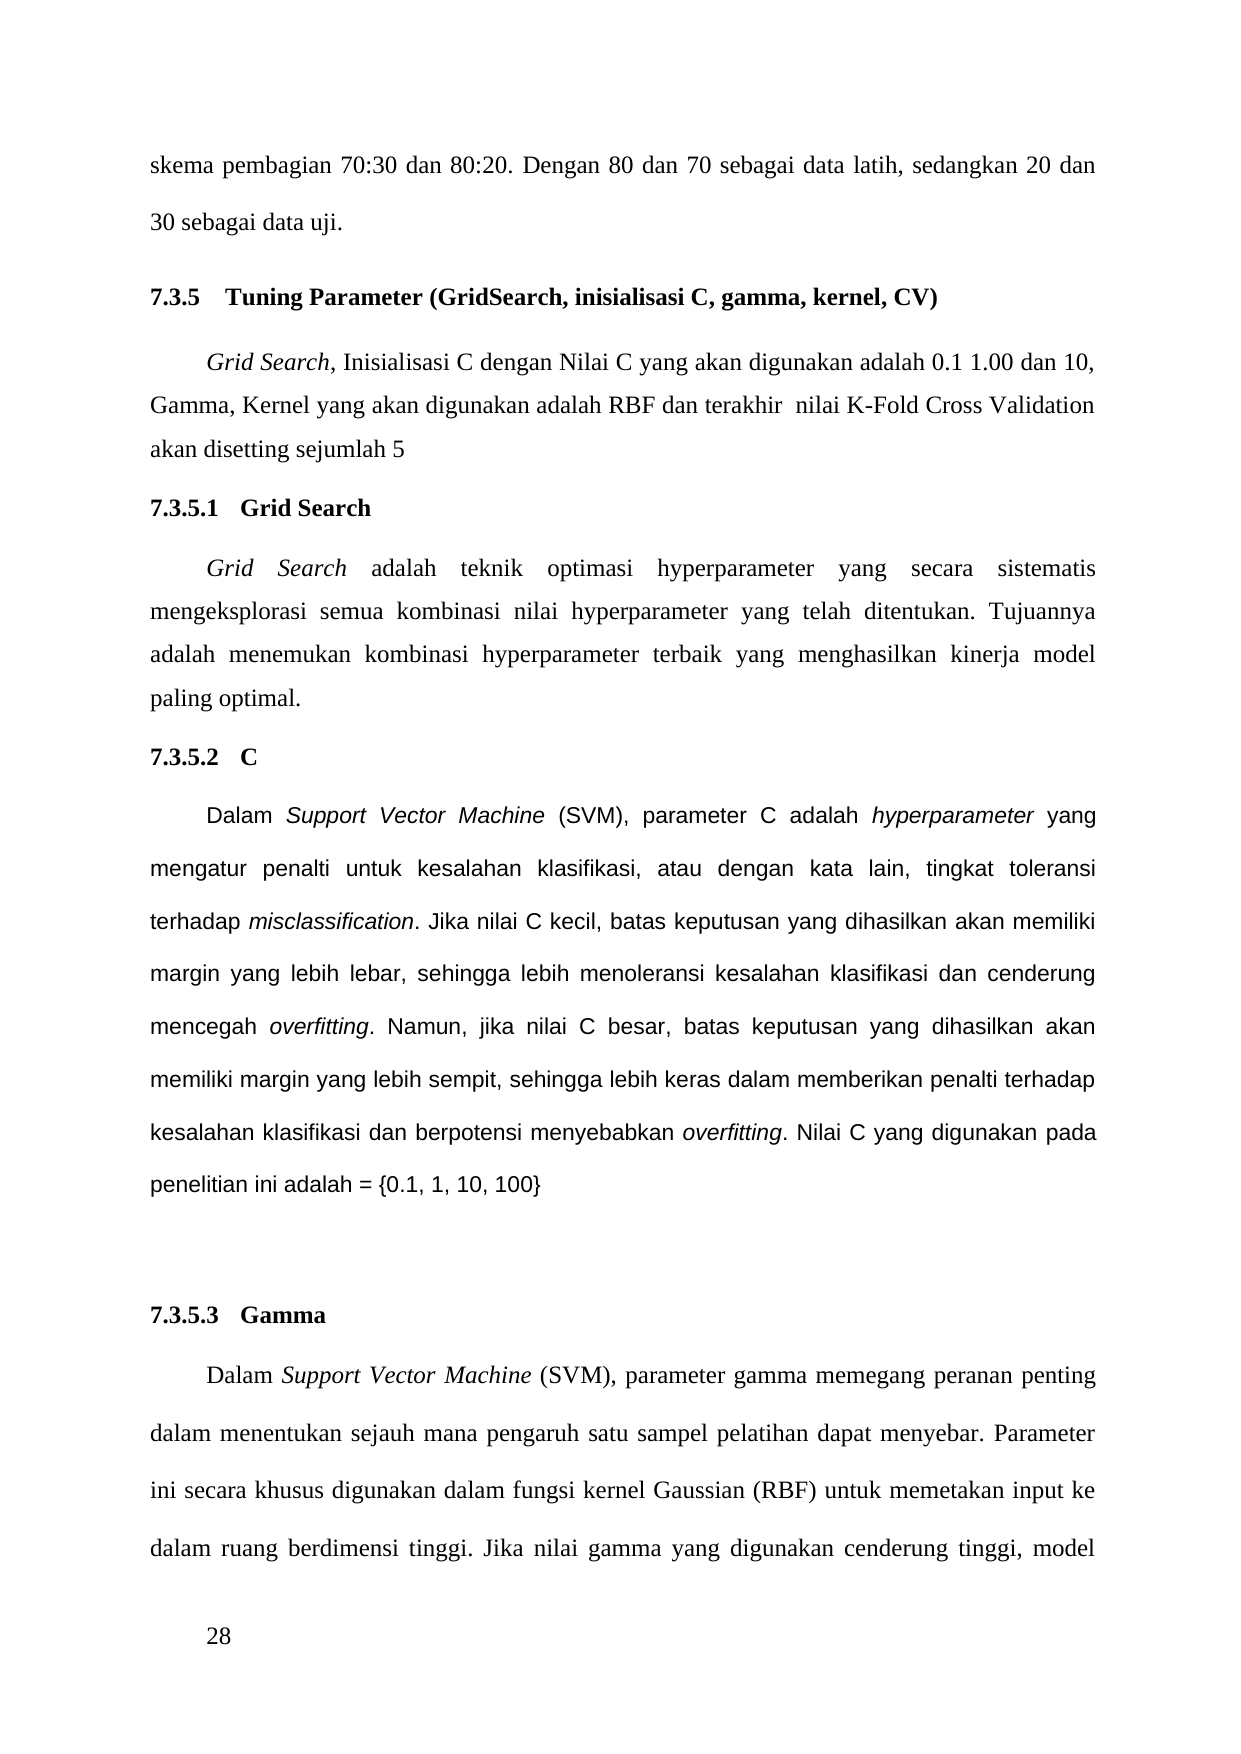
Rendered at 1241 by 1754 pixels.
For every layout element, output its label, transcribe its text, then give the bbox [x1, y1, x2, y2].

subtitle Grid Search [150, 493, 1096, 522]
text Grid Search, Inisialisasi C dengan Nilai C yang akan digunakan adalah 0.1 1.00 dan 10, Gamma, Kernel yang akan digunakan adalah RBF dan terakhir nilai K-Fold Cross Validation akan disetting sejumlah 5 [150, 347, 1096, 462]
subtitle Tuning Parameter (GridSearch, inisialisasi C, gamma, kernel, CV) [150, 282, 1096, 310]
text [150, 1360, 1096, 1561]
subtitle Gamma [150, 1300, 1096, 1329]
text Dalam Support Vector Machine (SVM), parameter C adalah hyperparameter yang mengatur penalti untuk kesalahan klasifikasi, atau dengan kata lain, tingkat toleransi terhadap misclassification. Jika nilai C kecil, batas keputusan yang dihasilkan akan memiliki margin yang lebih lebar, sehingga lebih menoleransi kesalahan klasifikasi dan cenderung mencegah overfitting. Namun, jika nilai C besar, batas keputusan yang dihasilkan akan memiliki margin yang lebih sempit, sehingga lebih keras dalam memberikan penalti terhadap kesalahan klasifikasi dan berpotensi menyebabkan overfitting. Nilai C yang digunakan pada penelitian ini adalah = {0.1, 1, 10, 100} [150, 802, 1096, 1198]
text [150, 150, 1096, 236]
text Grid Search adalah teknik optimasi hyperparameter yang secara sistematis mengeksplorasi semua kombinasi nilai hyperparameter yang telah ditentukan. Tujuannya adalah menemukan kombinasi hyperparameter terbaik yang menghasilkan kinerja model paling optimal. [150, 553, 1096, 711]
subtitle C [150, 742, 1096, 771]
